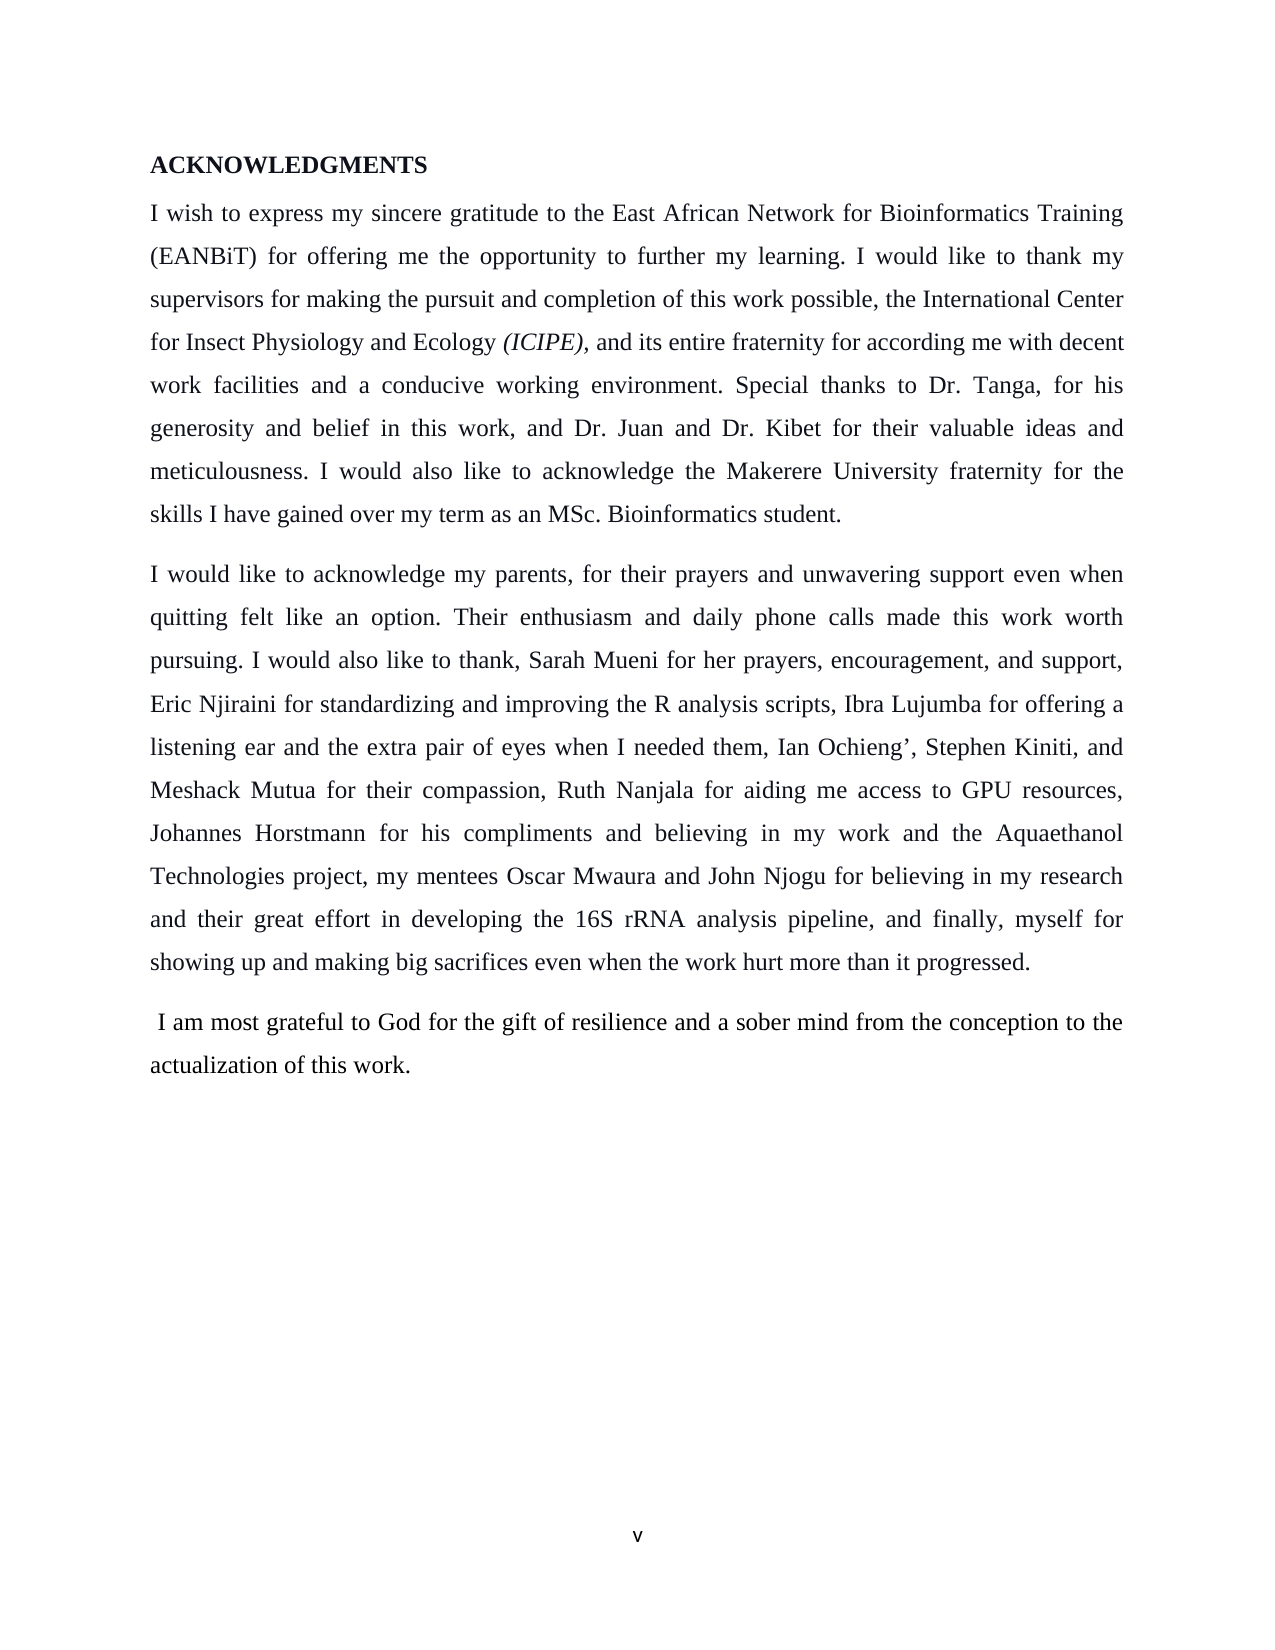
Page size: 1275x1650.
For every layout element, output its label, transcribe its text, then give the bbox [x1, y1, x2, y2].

text I wish to express my sincere gratitude to the East African Network for Bioinformatics Training (EANBiT) for offering me the opportunity to further my learning. I would like to thank my supervisors for making the pursuit and completion of this work possible, the International Center for Insect Physiology and Ecology (ICIPE), and its entire fraternity for according me with decent work facilities and a conducive working environment. Special thanks to Dr. Tanga, for his generosity and belief in this work, and Dr. Juan and Dr. Kibet for their valuable ideas and meticulousness. I would also like to acknowledge the Makerere University fraternity for the skills I have gained over my term as an MSc. Bioinformatics student. [150, 198, 1125, 528]
text ACKNOWLEDGMENTS [150, 150, 1125, 179]
text I would like to acknowledge my parents, for their prayers and unwavering support even when quitting felt like an option. Their enthusiasm and daily phone calls made this work worth pursuing. I would also like to thank, Sarah Mueni for her prayers, encouragement, and support, Eric Njiraini for standardizing and improving the R analysis scripts, Ibra Lujumba for offering a listening ear and the extra pair of eyes when I needed them, Ian Ochieng’, Stephen Kiniti, and Meshack Mutua for their compassion, Ruth Nanjala for aiding me access to GPU resources, Johannes Horstmann for his compliments and believing in my work and the Aquaethanol Technologies project, my mentees Oscar Mwaura and John Njogu for believing in my research and their great effort in developing the 16S rRNA analysis pipeline, and finally, myself for showing up and making big sacrifices even when the work hurt more than it progressed. [150, 559, 1125, 976]
text I am most grateful to God for the gift of resilience and a sober mind from the conception to the actualization of this work. [150, 1007, 1125, 1079]
